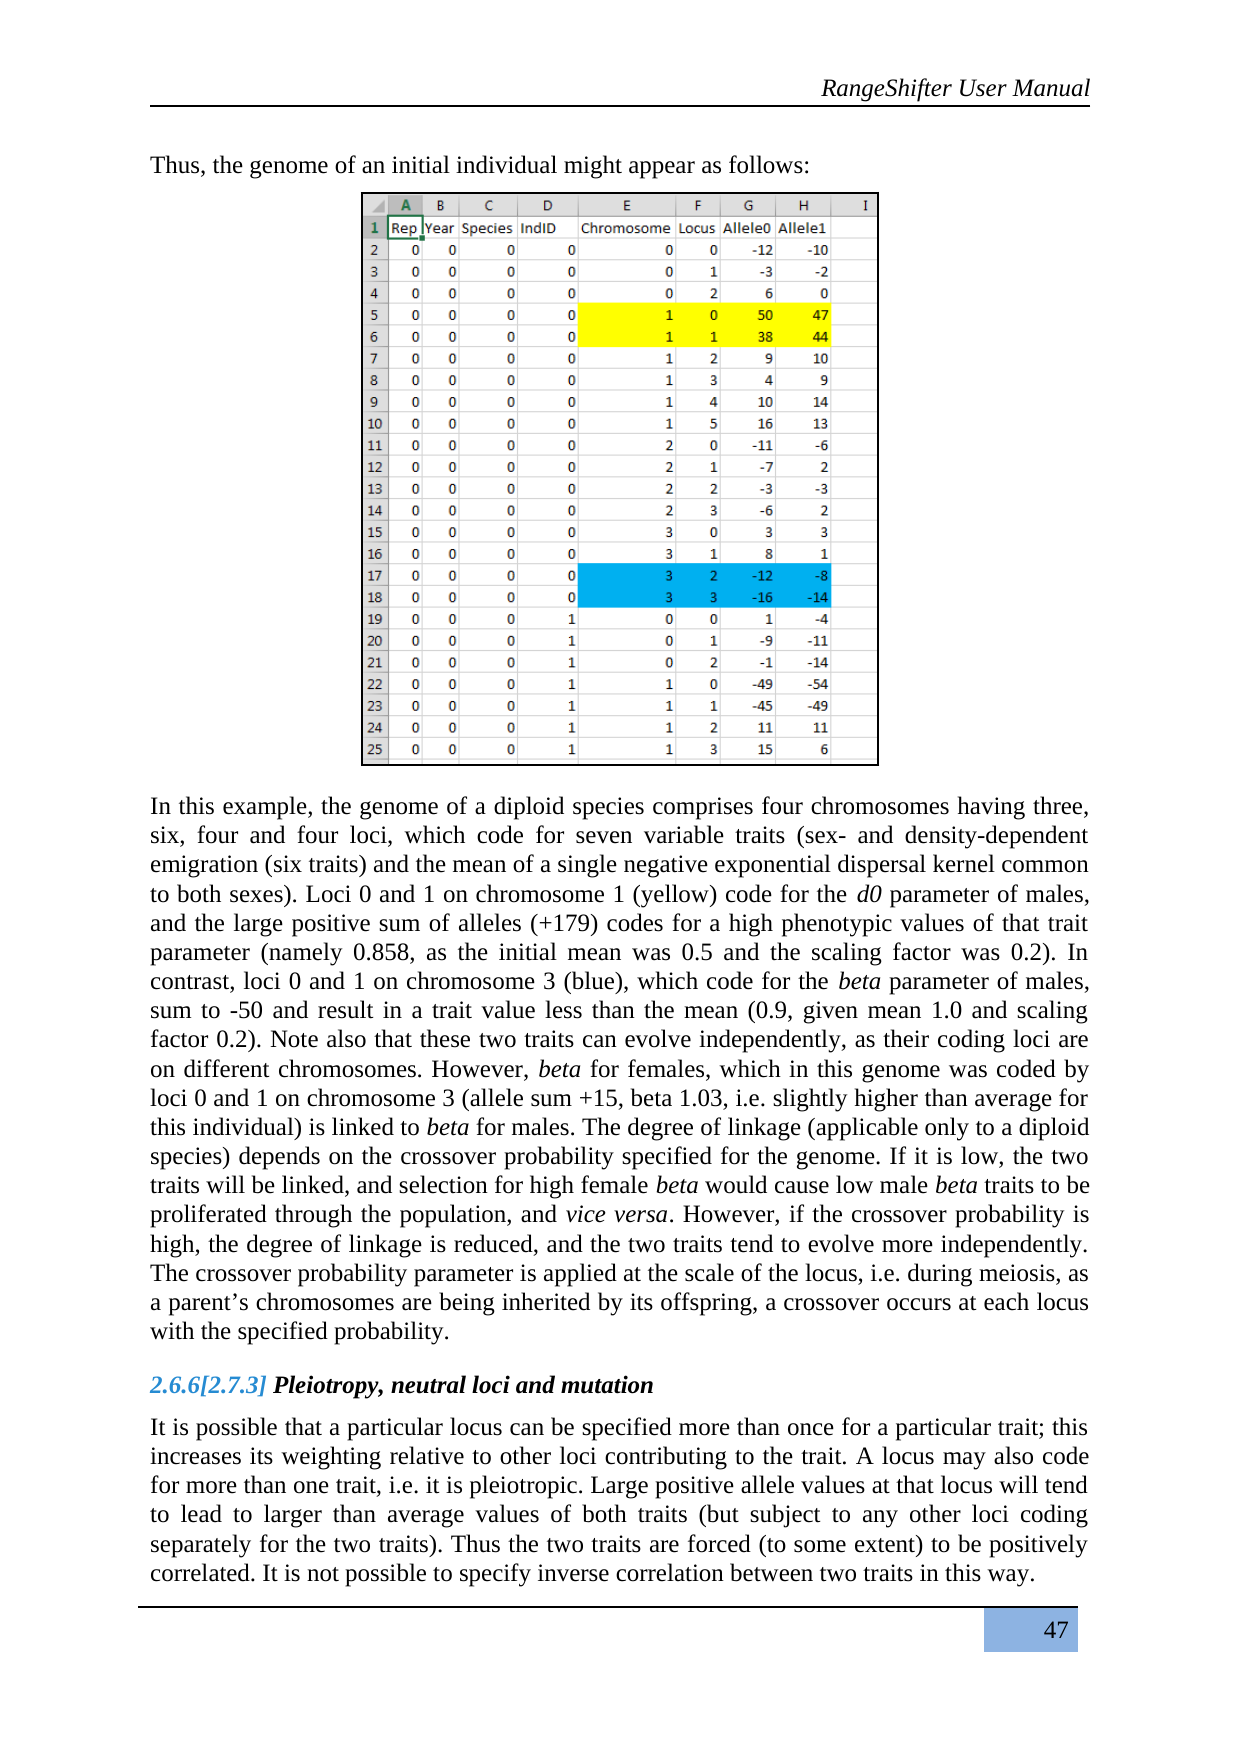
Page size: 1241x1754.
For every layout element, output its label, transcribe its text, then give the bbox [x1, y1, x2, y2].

subtitle Pleiotropy, neutral loci and mutation [150, 1370, 1090, 1399]
picture [363, 194, 877, 764]
list In this example, the genome of a diploid species comprises four chromosomes having three, six, four and four loci, which code for seven variable traits (sex- and density-dependent emigration (six traits) and the mean of a single negative exponential dispersal kernel common to both sexes). Loci 0 and 1 on chromosome 1 (yellow) code for the d0 parameter of males, and the large positive sum of alleles (+179) codes for a high phenotypic values of that trait parameter (namely 0.858, as the initial mean was 0.5 and the scaling factor was 0.2). In contrast, loci 0 and 1 on chromosome 3 (blue), which code for the beta parameter of males, sum to -50 and result in a trait value less than the mean (0.9, given mean 1.0 and scaling factor 0.2). Note also that these two traits can evolve independently, as their coding loci are on different chromosomes. However, beta for females, which in this genome was coded by loci 0 and 1 on chromosome 3 (allele sum +15, beta 1.03, i.e. slightly higher than average for this individual) is linked to beta for males. The degree of linkage (applicable only to a diploid species) depends on the crossover probability specified for the genome. If it is low, the two traits will be linked, and selection for high female beta would cause low male beta traits to be proliferated through the population, and vice versa. However, if the crossover probability is high, the degree of linkage is reduced, and the two traits tend to evolve more independently. The crossover probability parameter is applied at the scale of the locus, i.e. during meiosis, as a parent’s chromosomes are being inherited by its offspring, a crossover occurs at each locus with the specified probability. [150, 791, 1090, 1345]
text Thus, the genome of an initial individual might appear as follows: [150, 150, 1090, 179]
list It is possible that a particular locus can be specified more than once for a particular trait; this increases its weighting relative to other loci contributing to the trait. A locus may also code for more than one trait, i.e. it is pleiotropic. Large positive allele values at that locus will tend to lead to larger than average values of both traits (but subject to any other loci coding separately for the two traits). Thus the two traits are forced (to some extent) to be positively correlated. It is not possible to specify inverse correlation between two traits in this way. [150, 1412, 1090, 1587]
